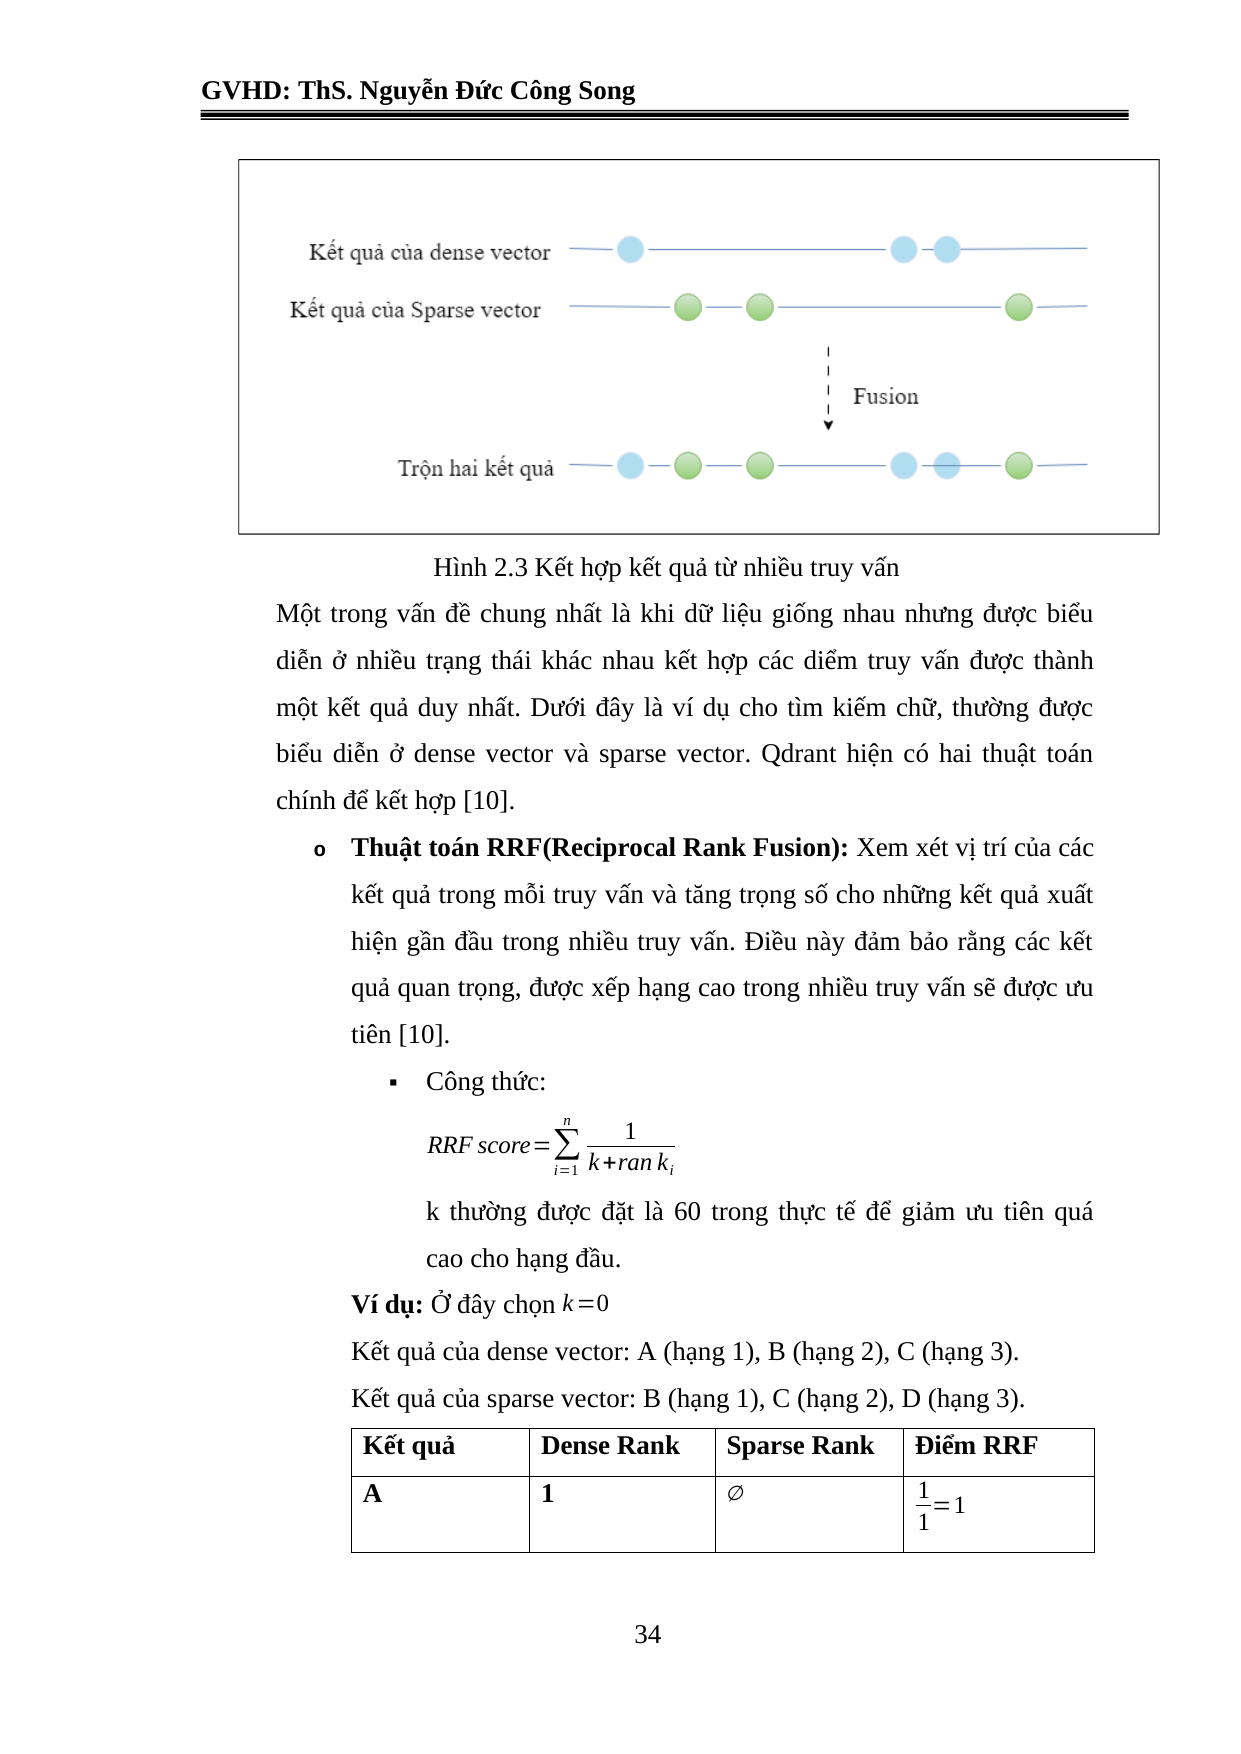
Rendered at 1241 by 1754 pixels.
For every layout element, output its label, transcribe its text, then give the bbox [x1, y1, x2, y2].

table_header Điểm RRF [904, 1429, 1094, 1476]
list Kết quả của sparse vector: B (hạng 1), C (hạng 2), D (hạng 3). [351, 1382, 1094, 1413]
table_header Dense Rank [530, 1429, 715, 1476]
table_cell [904, 1477, 1094, 1552]
picture [238, 159, 1160, 536]
list Thuật toán RRF(Reciprocal Rank Fusion): Xem xét vị trí của các kết quả trong mỗi truy vấn và tăng trọng số cho những kết quả xuất hiện gần đầu trong nhiều truy vấn. Điều này đảm bảo rằng các kết quả quan trọng, được xếp hạng cao trong nhiều truy vấn sẽ được ưu tiên . [313, 831, 1094, 1049]
table_cell A [352, 1477, 529, 1552]
table_cell 1 [530, 1477, 715, 1552]
list Công thức: [388, 1065, 1094, 1096]
text Một trong vấn đề chung nhất là khi dữ liệu giống nhau nhưng được biểu diễn ở nhiều trạng thái khác nhau kết hợp các diểm truy vấn được thành một kết quả duy nhất. Dưới đây là ví dụ cho tìm kiếm chữ, thường được biểu diễn ở dense vector và sparse vector. Qdrant hiện có hai thuật toán chính để kết hợp . [276, 598, 1094, 815]
list k thường được đặt là 60 trong thực tế để giảm ưu tiên quá cao cho hạng đầu. [426, 1195, 1094, 1273]
list Kết quả của dense vector: A (hạng 1), B (hạng 2), C (hạng 3). [351, 1335, 1094, 1366]
list Ví dụ: Ở đây chọn [351, 1288, 1094, 1319]
table_header Sparse Rank [716, 1429, 903, 1476]
table_header Kết quả [352, 1429, 529, 1476]
text Hình 2.3 Kết hợp kết quả từ nhiều truy vấn [238, 551, 1094, 582]
table_cell [716, 1477, 903, 1552]
